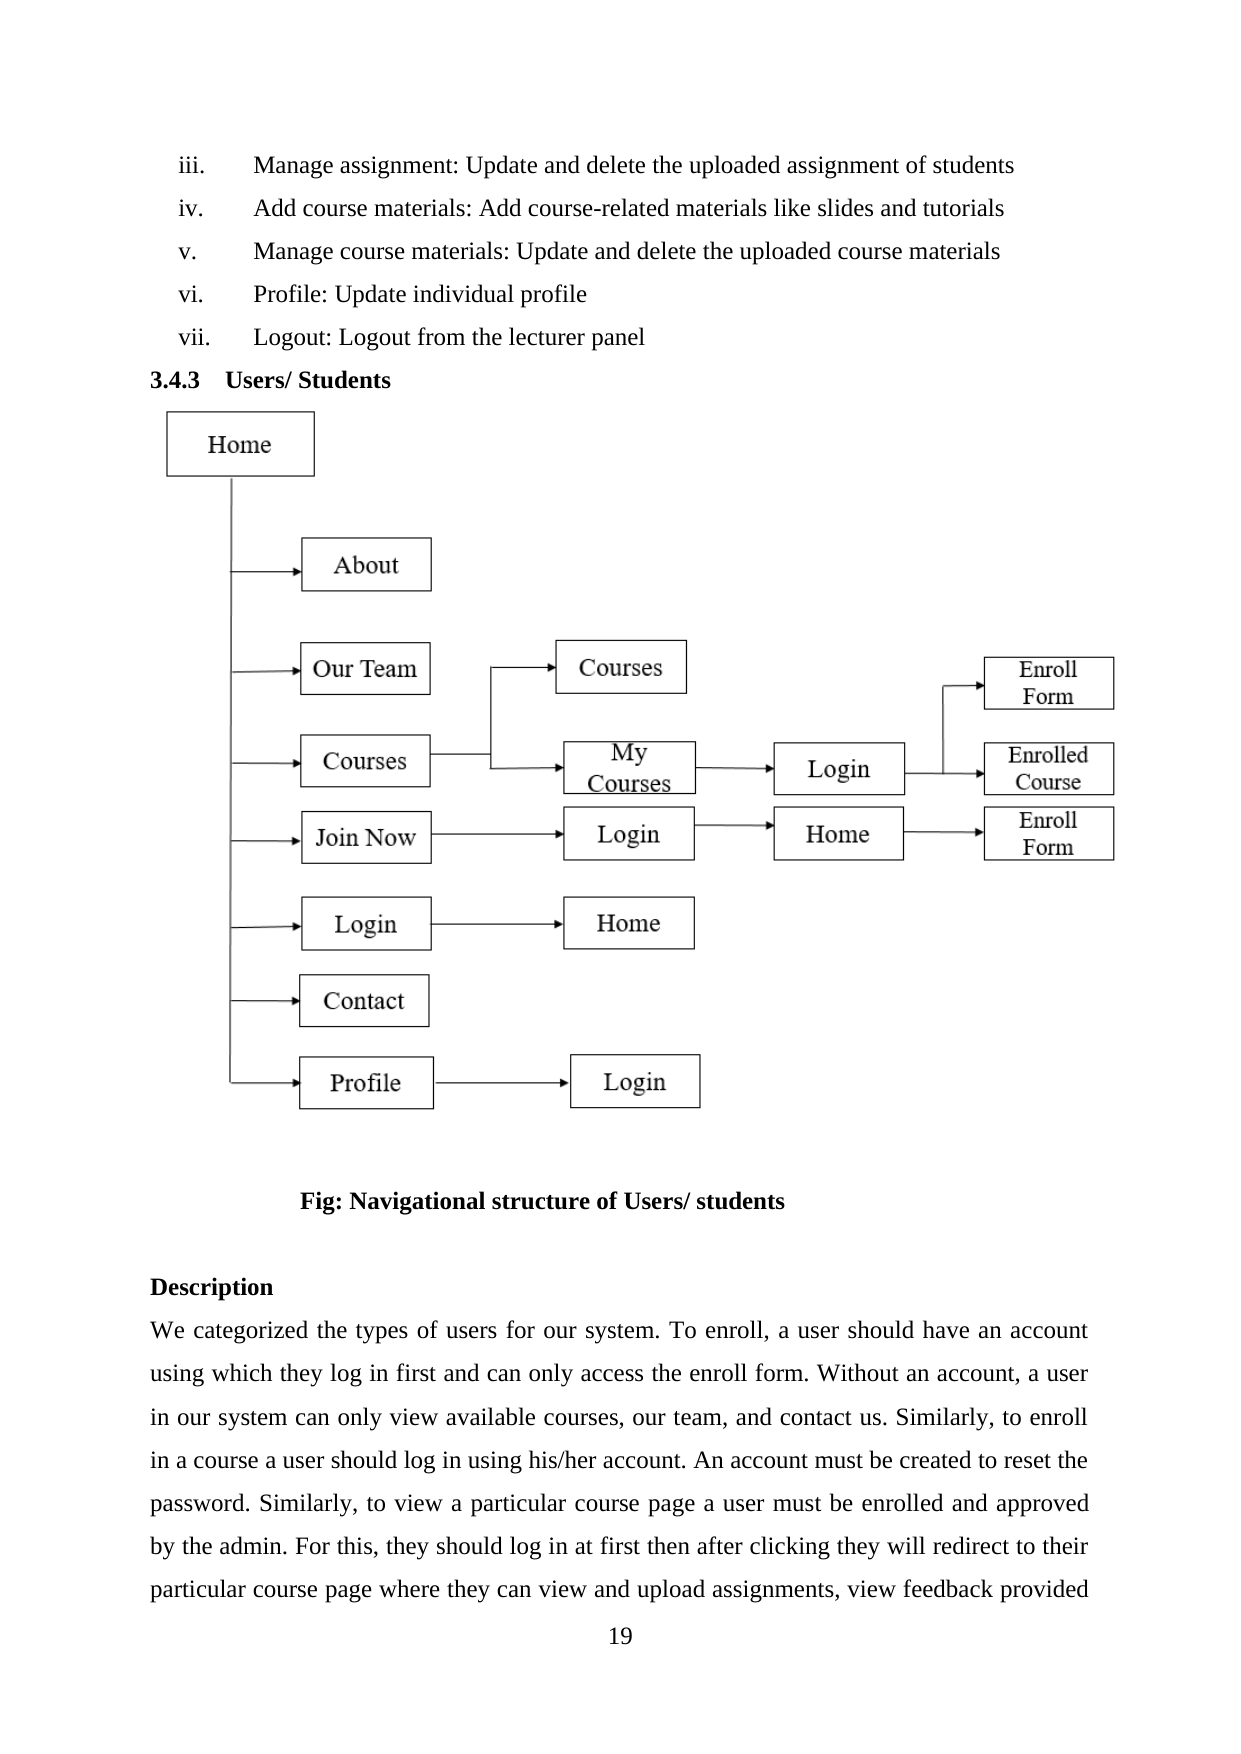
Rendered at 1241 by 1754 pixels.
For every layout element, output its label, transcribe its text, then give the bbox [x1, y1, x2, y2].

picture [162, 408, 1138, 1115]
list Users/ Students [150, 366, 1090, 394]
list Logout: Logout from the lecturer panel [178, 322, 1090, 351]
list Add course materials: Add course-related materials like slides and tutorials [178, 193, 1090, 222]
list Manage course materials: Update and delete the uploaded course materials [178, 236, 1090, 265]
list Fig: Navigational structure of Users/ students [262, 1186, 1090, 1215]
list Profile: Update individual profile [178, 279, 1090, 308]
text Description [150, 1272, 1090, 1301]
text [150, 1315, 1090, 1603]
list Manage assignment: Update and delete the uploaded assignment of students [178, 150, 1090, 179]
